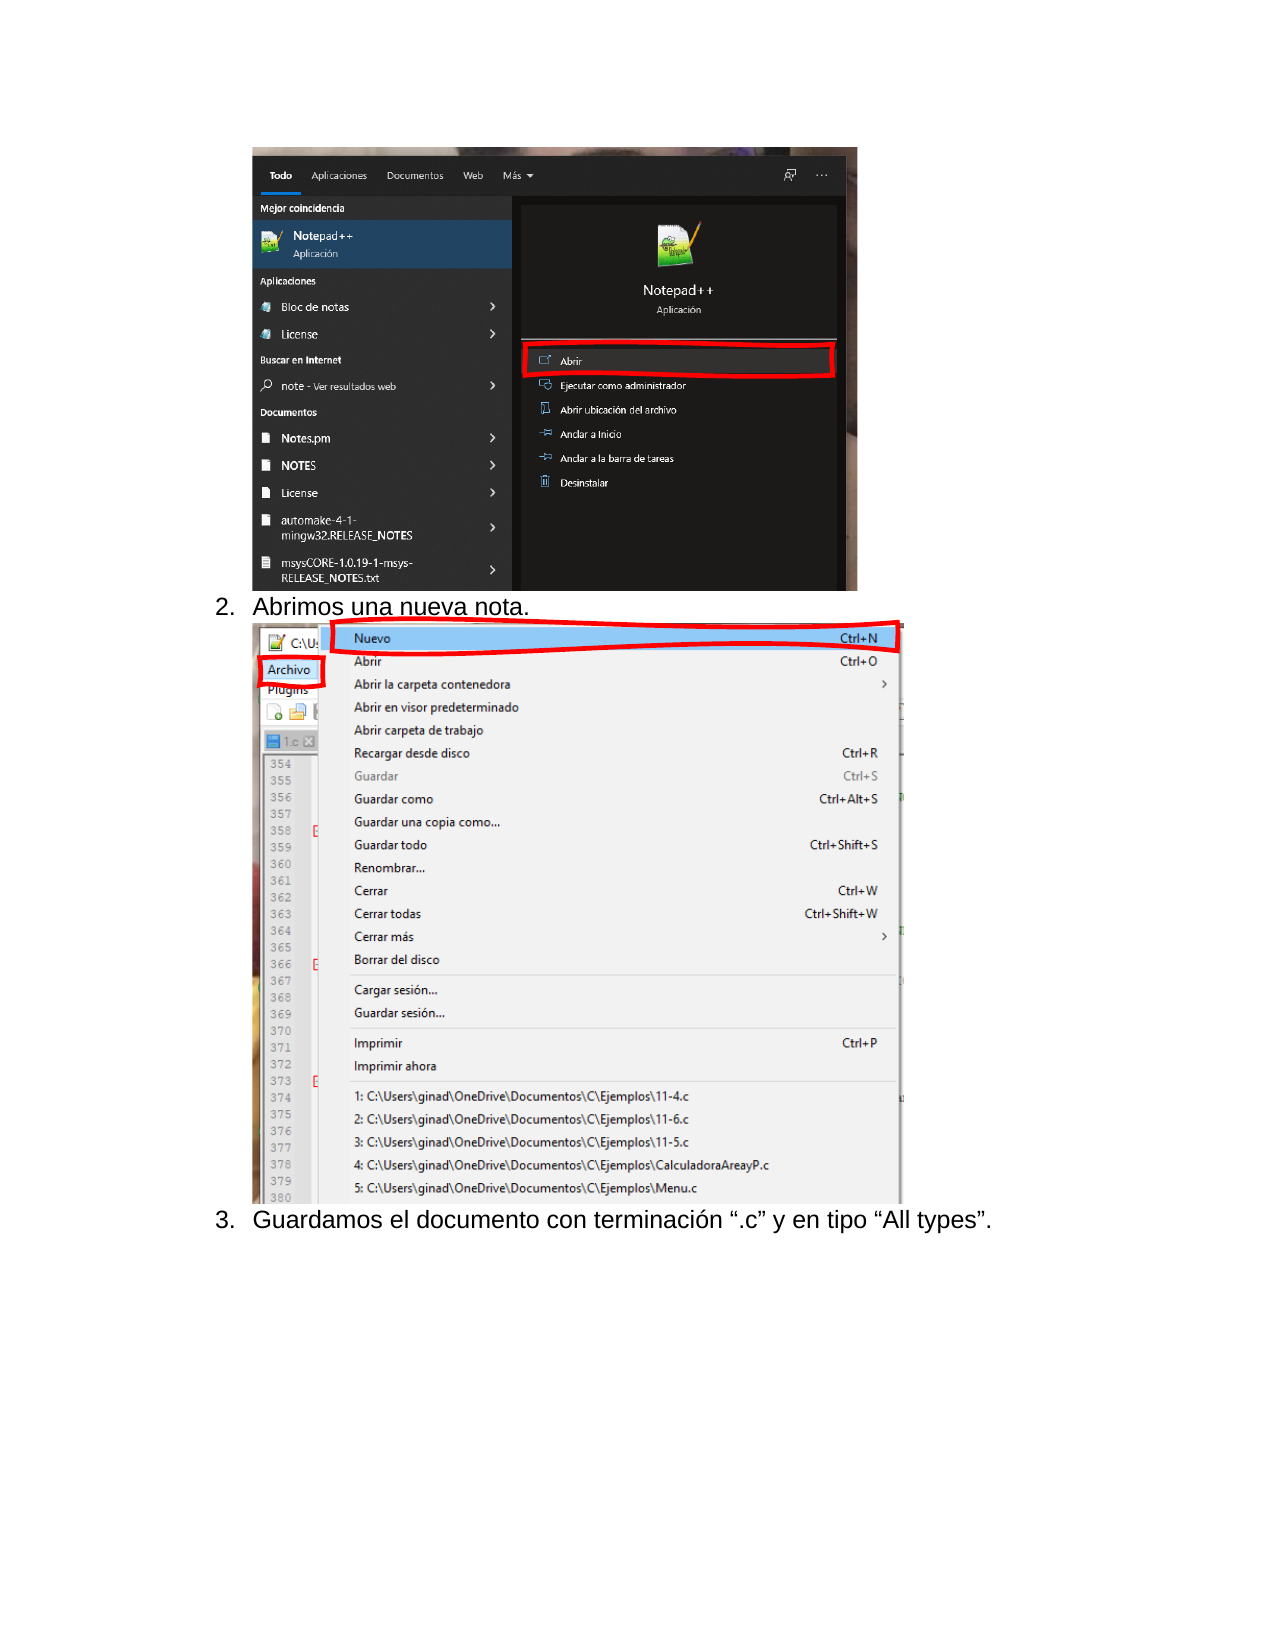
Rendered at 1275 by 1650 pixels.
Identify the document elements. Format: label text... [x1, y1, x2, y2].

list Guardamos el documento con terminación “.c” y en tipo “All types”. [215, 1205, 1098, 1234]
list Abrimos una nueva nota. [215, 592, 1098, 621]
picture [252, 147, 858, 591]
picture [252, 623, 904, 1204]
picture [335, 623, 895, 651]
